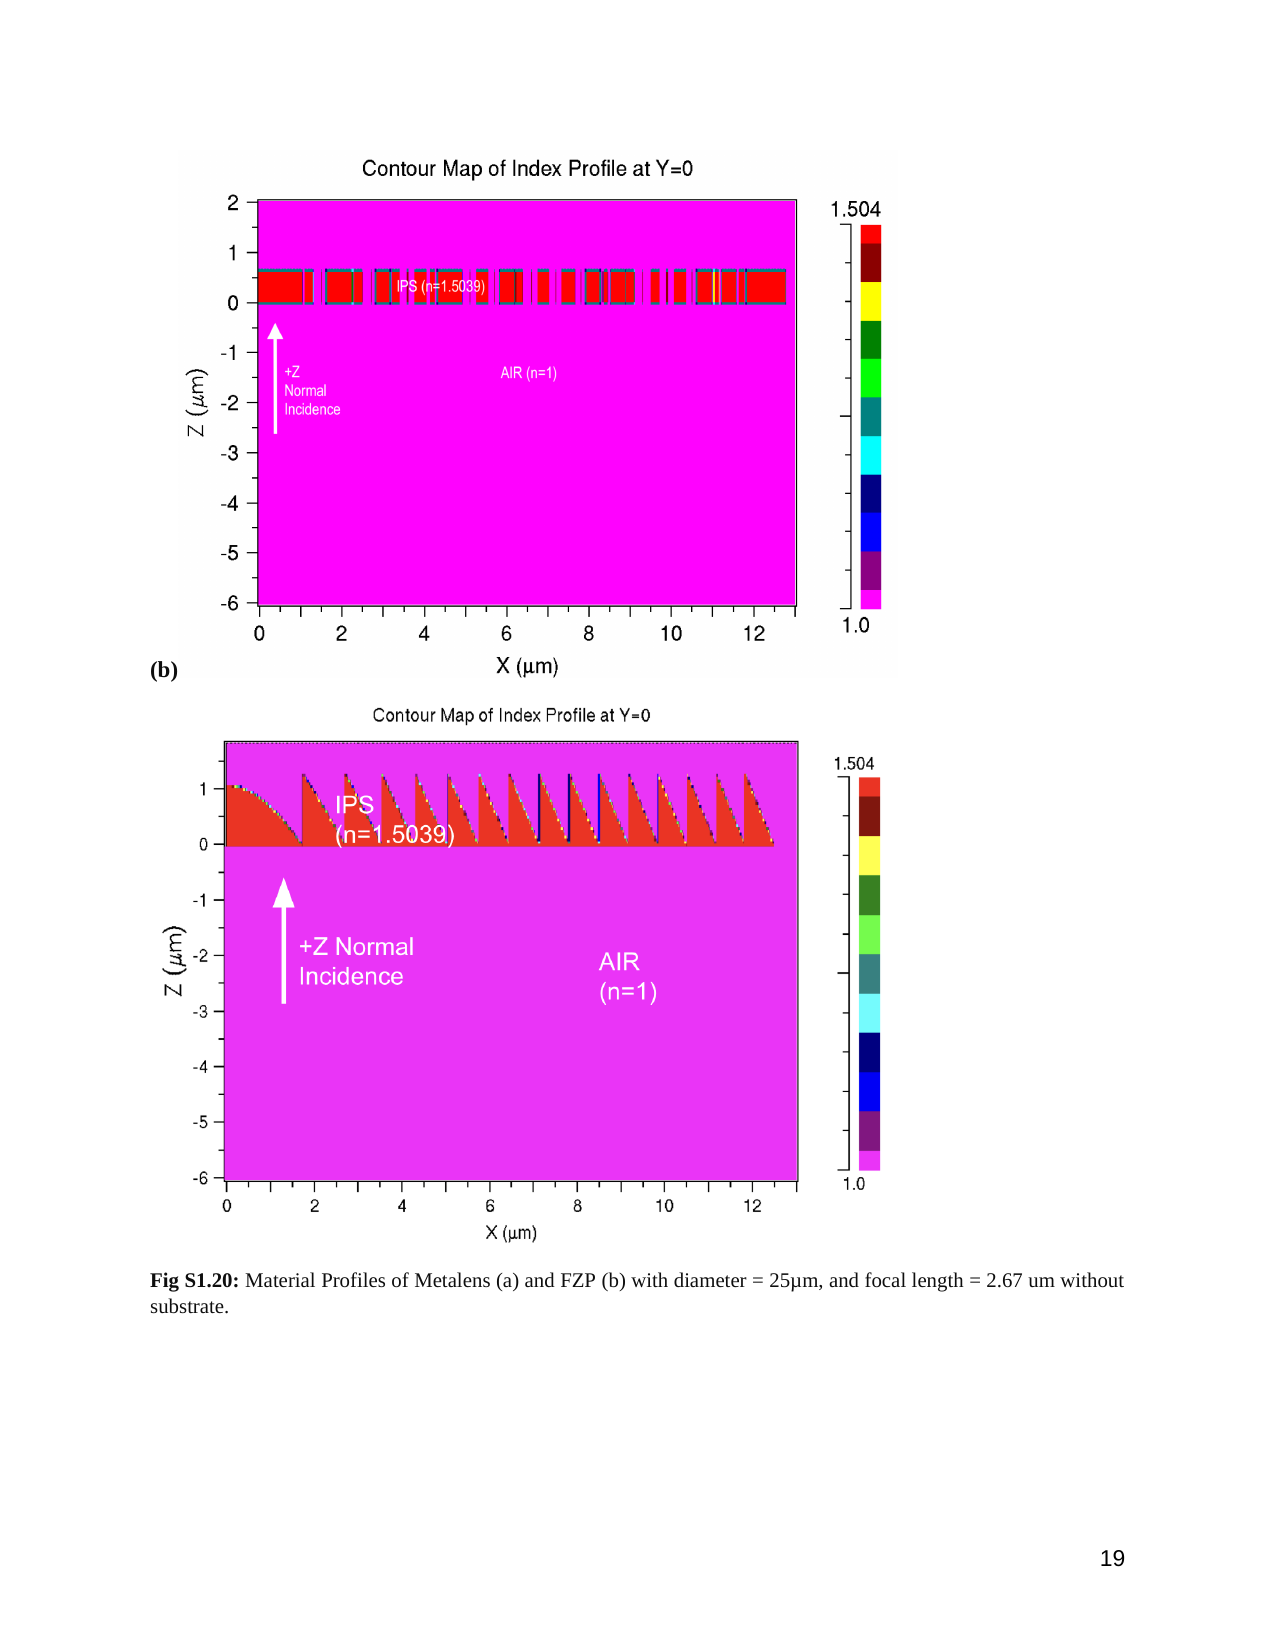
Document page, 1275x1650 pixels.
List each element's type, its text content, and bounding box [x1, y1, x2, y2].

picture [150, 701, 892, 1249]
text Fig S1.20: Material Profiles of Metalens (a) and FZP (b) with diameter = 25µm, and focal length = 2.67 um without substrate. [150, 1268, 1125, 1318]
picture [178, 150, 898, 678]
